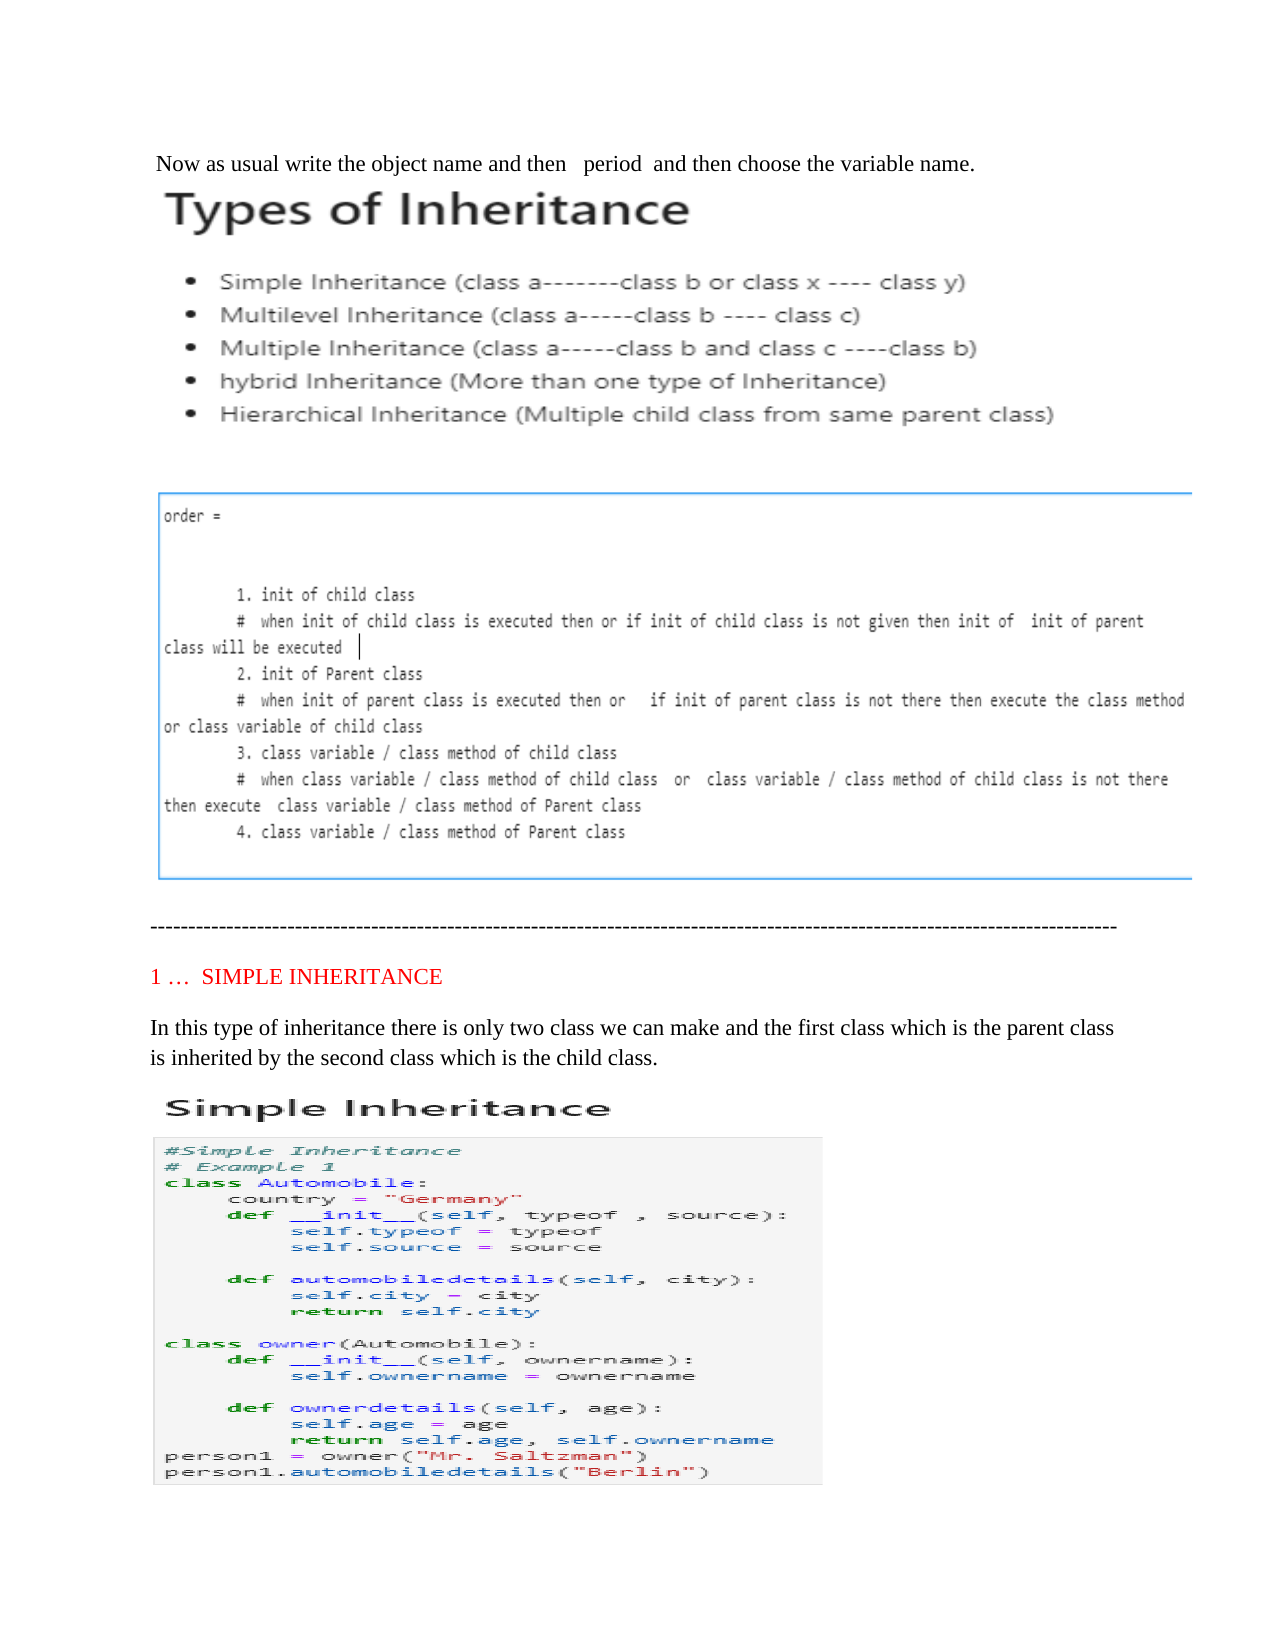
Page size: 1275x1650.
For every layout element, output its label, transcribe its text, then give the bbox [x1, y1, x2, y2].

text ------------------------------------------------------------------------------------------------------------------------------- [150, 912, 1125, 938]
text In this type of inheritance there is only two class we can make and the first class which is the parent class is inherited by the second class which is the child class. [150, 1014, 1125, 1071]
picture [150, 483, 1193, 888]
picture [150, 180, 1118, 459]
picture [150, 1095, 823, 1491]
text 1 … SIMPLE INHERITANCE [150, 963, 1125, 989]
